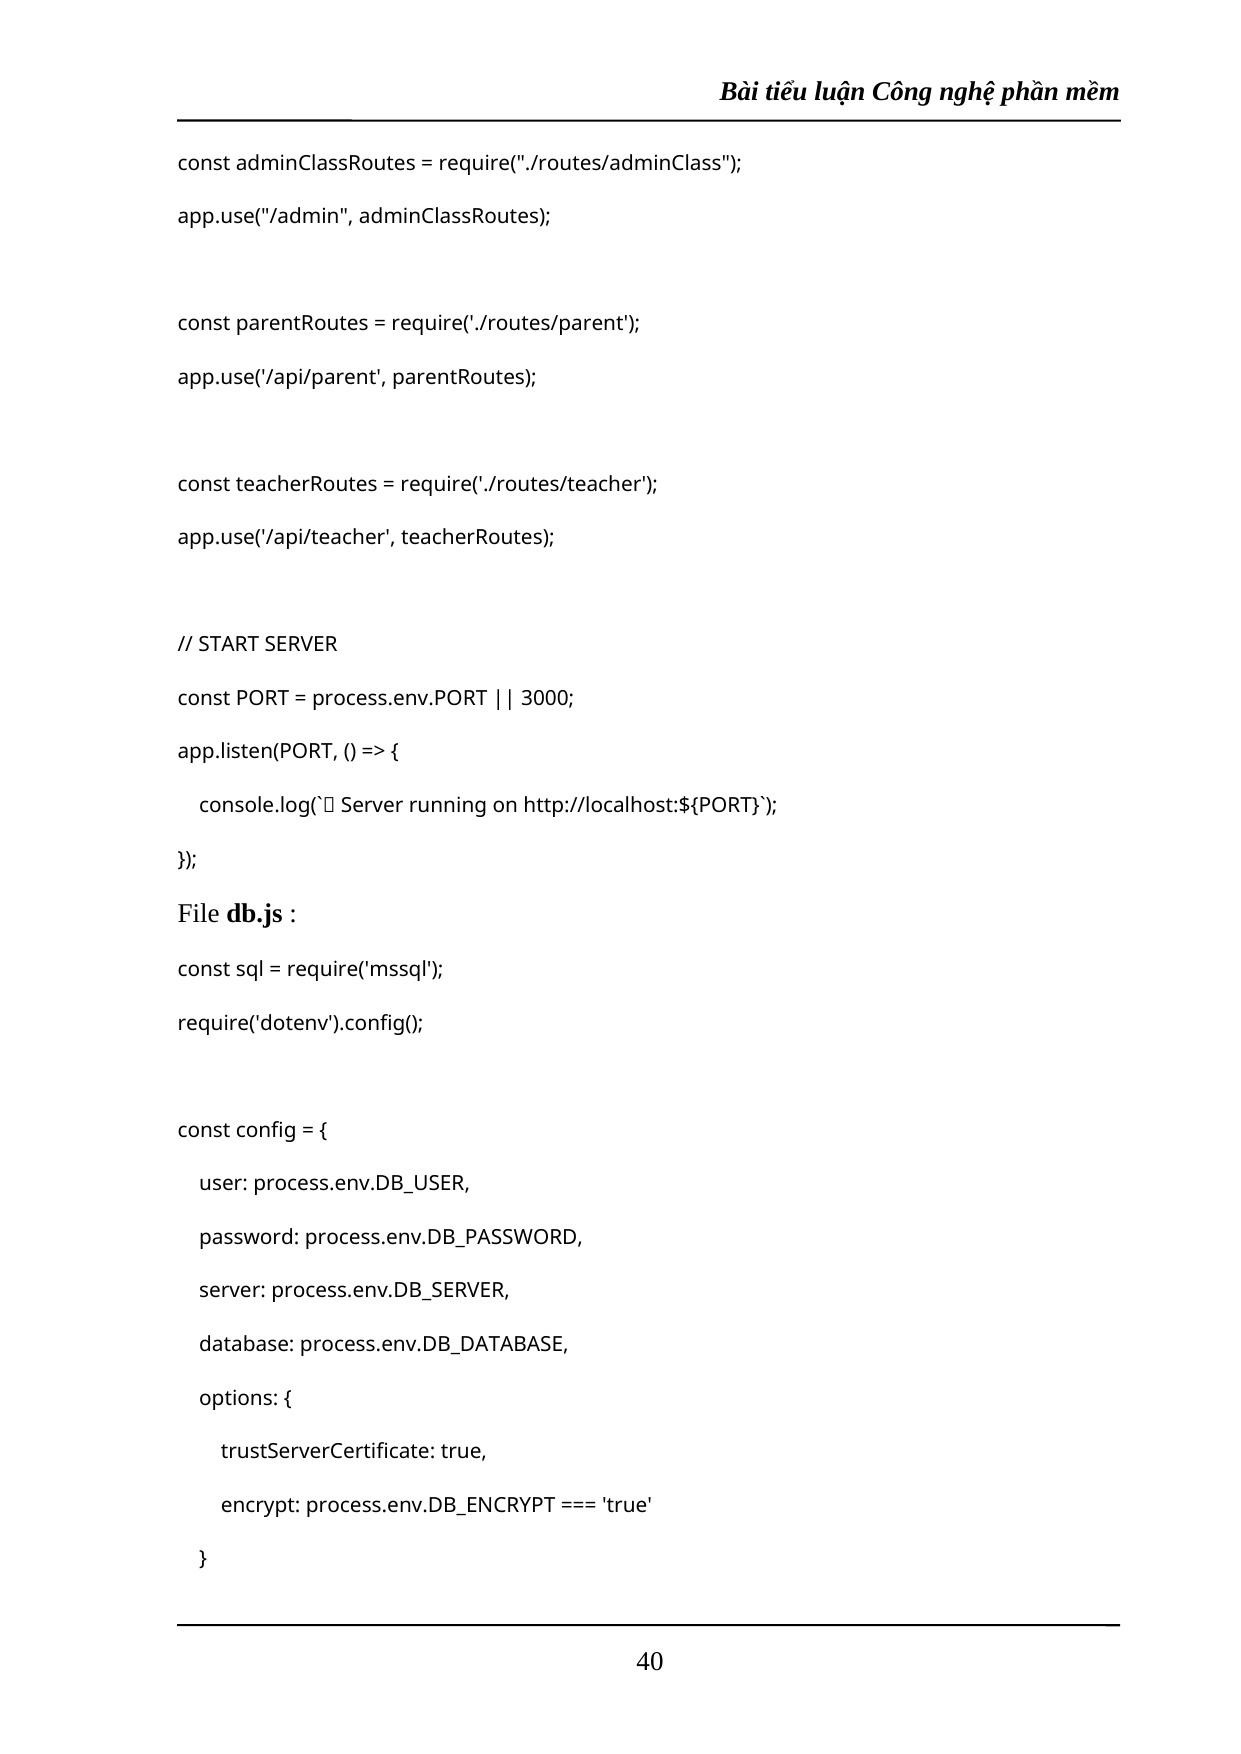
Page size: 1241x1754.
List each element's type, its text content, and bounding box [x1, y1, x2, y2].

text File db.js : [177, 897, 1122, 928]
text app.use('/api/teacher', teacherRoutes); [177, 522, 1122, 551]
text const teacherRoutes = require('./routes/teacher'); [177, 469, 1122, 497]
text const PORT = process.env.PORT || 3000; [177, 683, 1122, 712]
text password: process.env.DB_PASSWORD, [177, 1222, 1122, 1251]
text app.use("/admin", adminClassRoutes); [177, 201, 1122, 230]
text const adminClassRoutes = require("./routes/adminClass"); [177, 148, 1122, 176]
text const parentRoutes = require('./routes/parent'); [177, 308, 1122, 337]
text app.listen(PORT, () => { [177, 737, 1122, 765]
text encrypt: process.env.DB_ENCRYPT === 'true' [177, 1490, 1122, 1518]
text const sql = require('mssql'); [177, 954, 1122, 983]
text server: process.env.DB_SERVER, [177, 1276, 1122, 1304]
text }); [177, 844, 1122, 872]
text console.log(`🚀 Server running on http://localhost:${PORT}`); [177, 790, 1122, 819]
text // START SERVER [177, 629, 1122, 658]
text const config = { [177, 1115, 1122, 1143]
text user: process.env.DB_USER, [177, 1168, 1122, 1197]
text trustServerCertificate: true, [177, 1436, 1122, 1465]
text require('dotenv').config(); [177, 1008, 1122, 1036]
text } [177, 1543, 1122, 1572]
text app.use('/api/parent', parentRoutes); [177, 362, 1122, 390]
text options: { [177, 1383, 1122, 1411]
text database: process.env.DB_DATABASE, [177, 1329, 1122, 1358]
